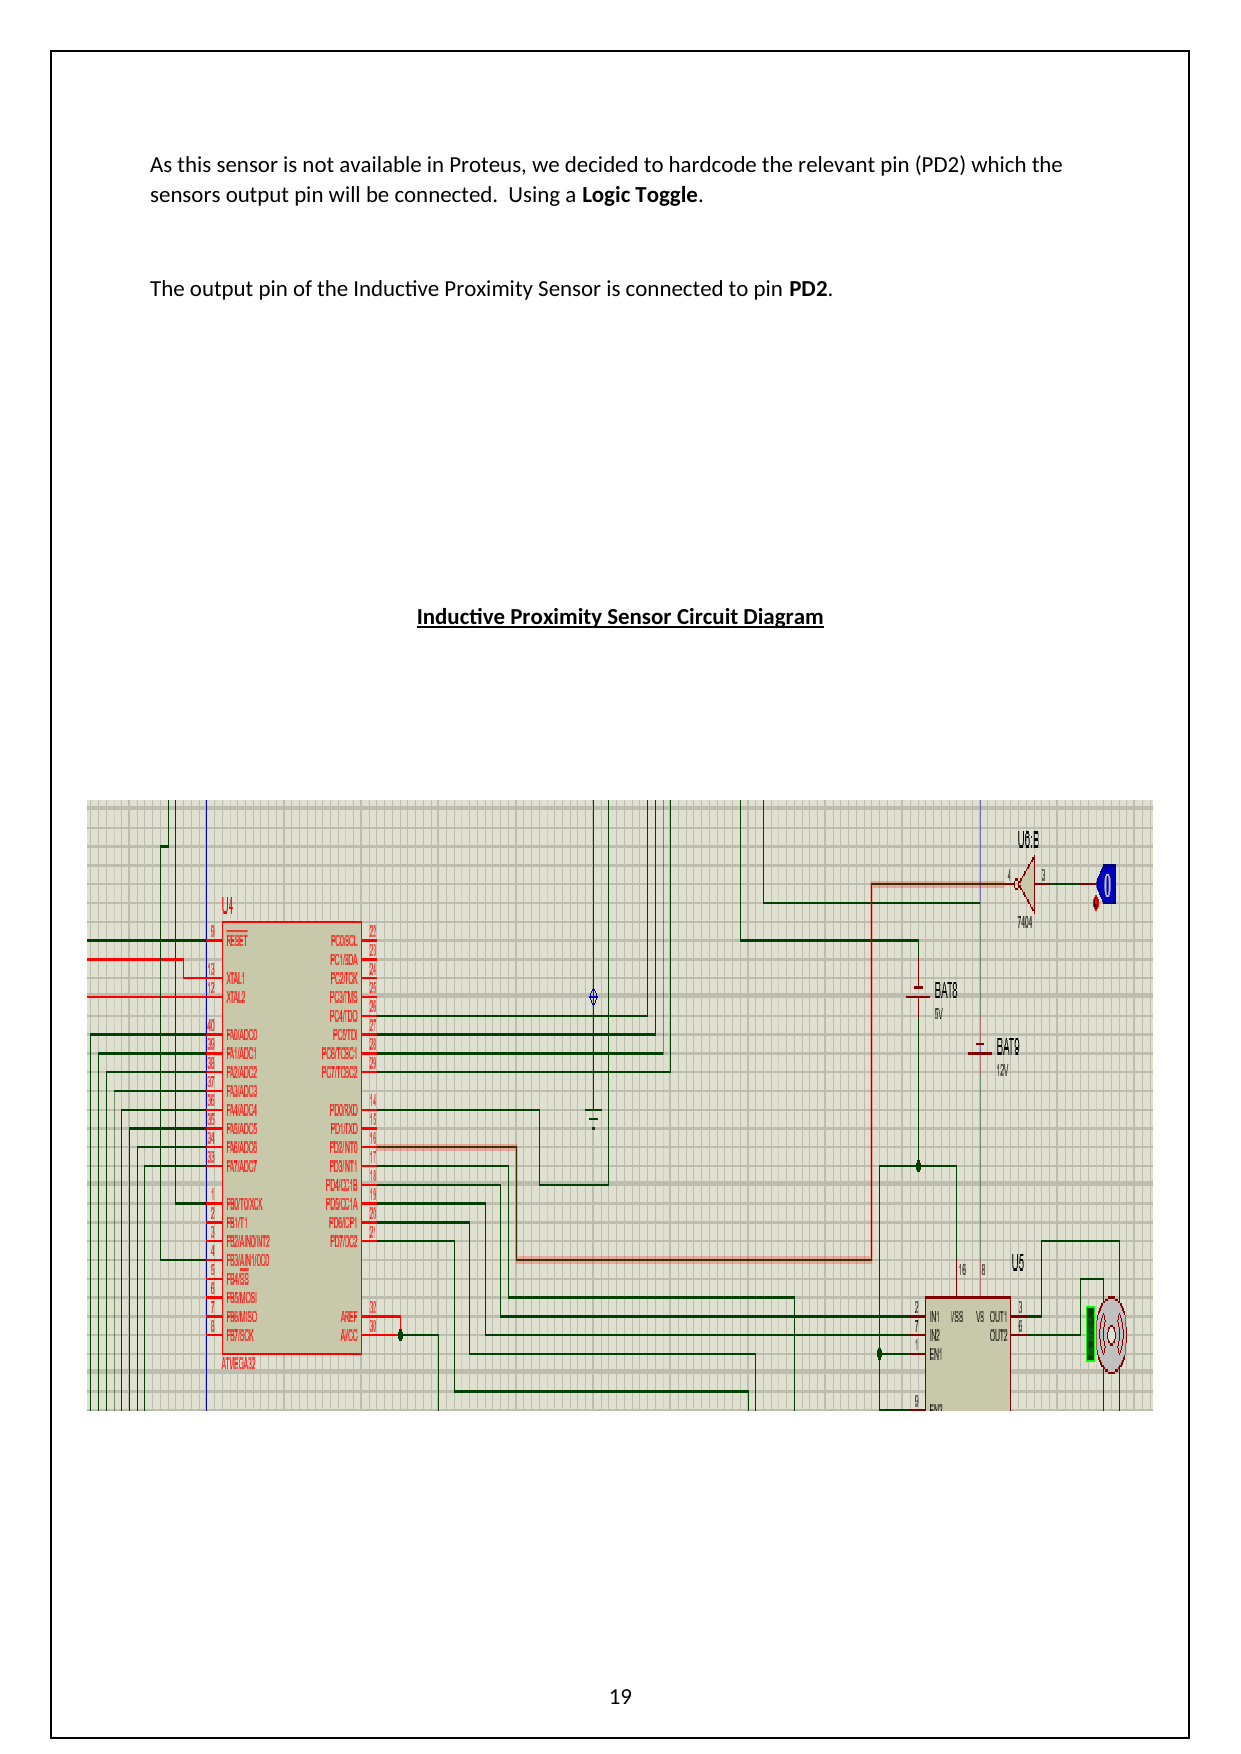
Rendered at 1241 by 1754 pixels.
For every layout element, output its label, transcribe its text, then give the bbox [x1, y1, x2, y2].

text Inductive Proximity Sensor Circuit Diagram [150, 602, 1090, 630]
text As this sensor is not available in Proteus, we decided to hardcode the relevant pin (PD2) which the sensors output pin will be connected. Using a Logic Toggle. [150, 150, 1090, 208]
text The output pin of the Inductive Proximity Sensor is connected to pin PD2. [150, 274, 1090, 302]
picture [87, 800, 1153, 1411]
